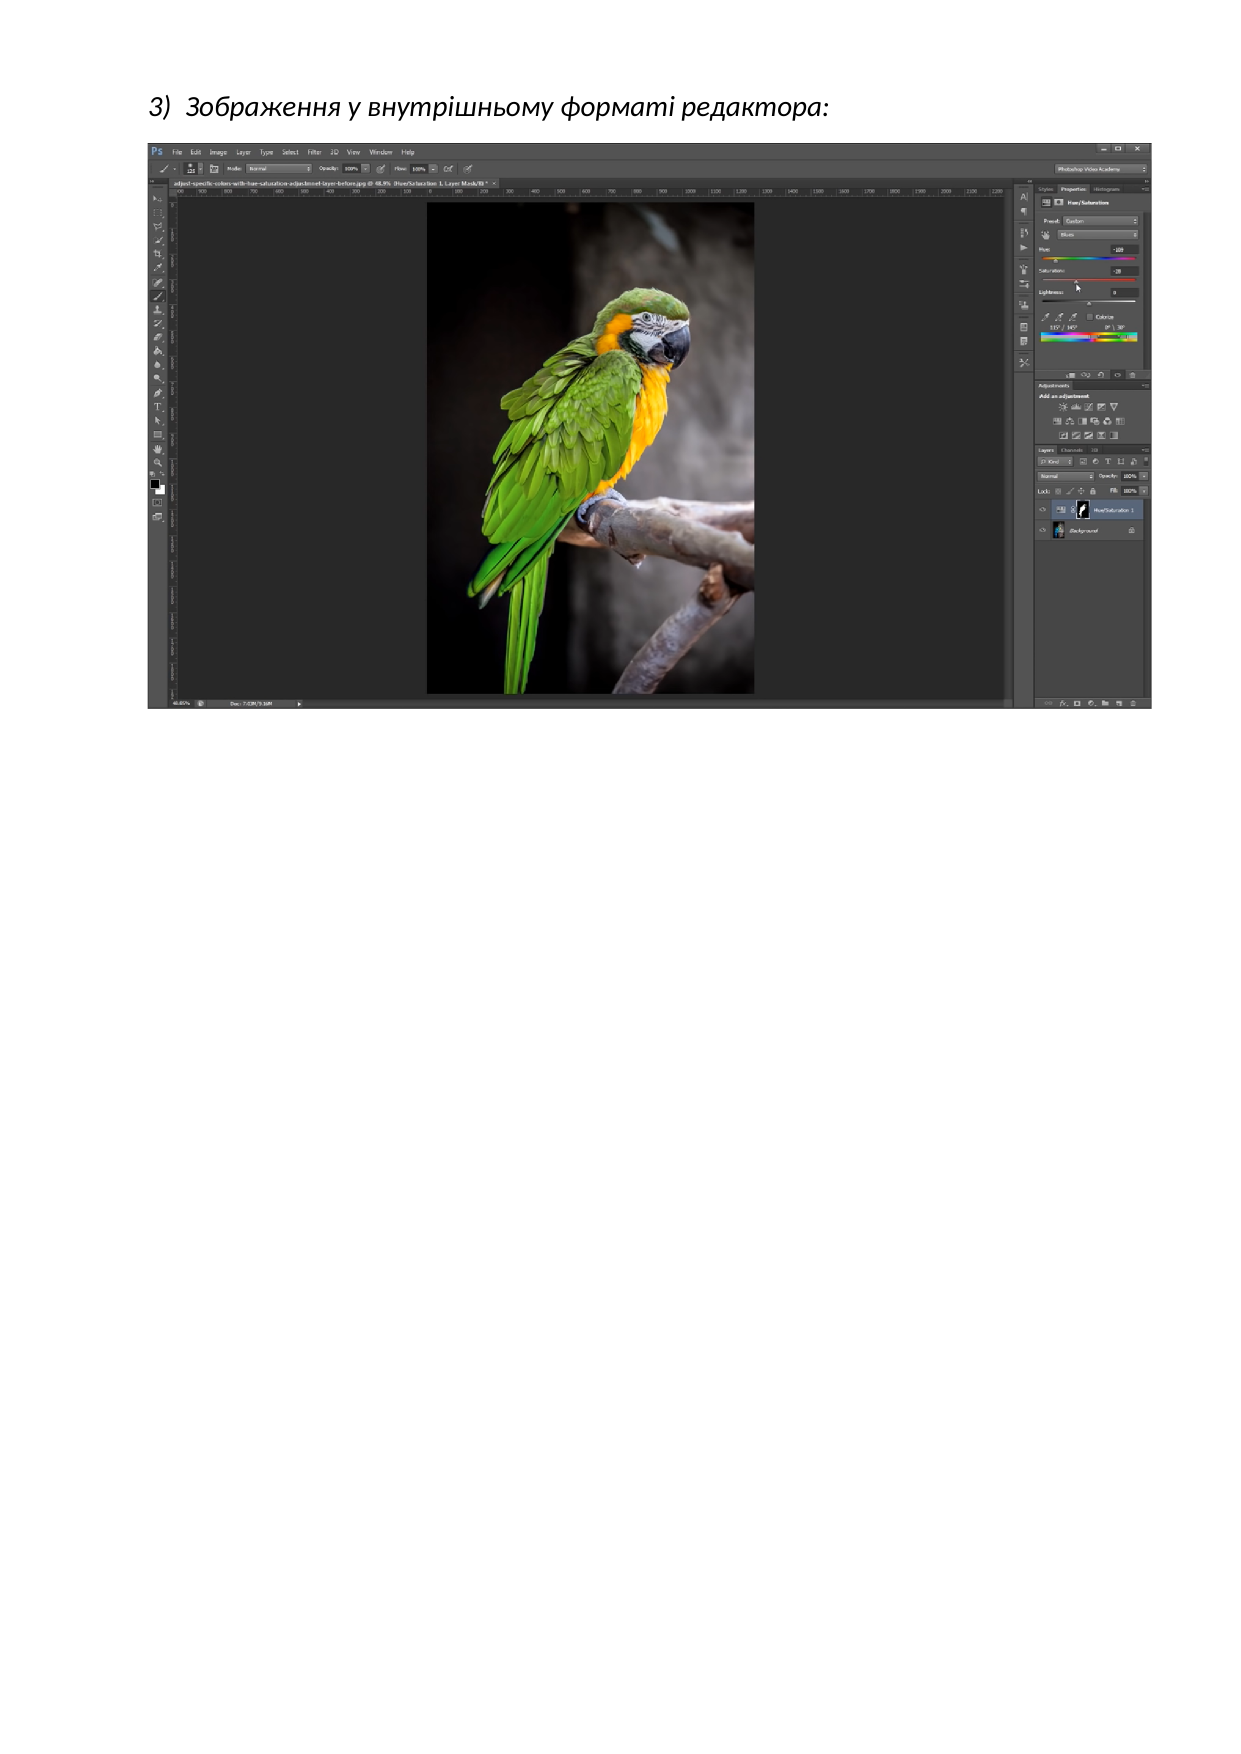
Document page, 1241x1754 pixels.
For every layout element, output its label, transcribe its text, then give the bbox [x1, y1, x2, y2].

list Зображення у внутрішньому форматі редактора: [148, 88, 1152, 124]
picture [147, 143, 1152, 709]
